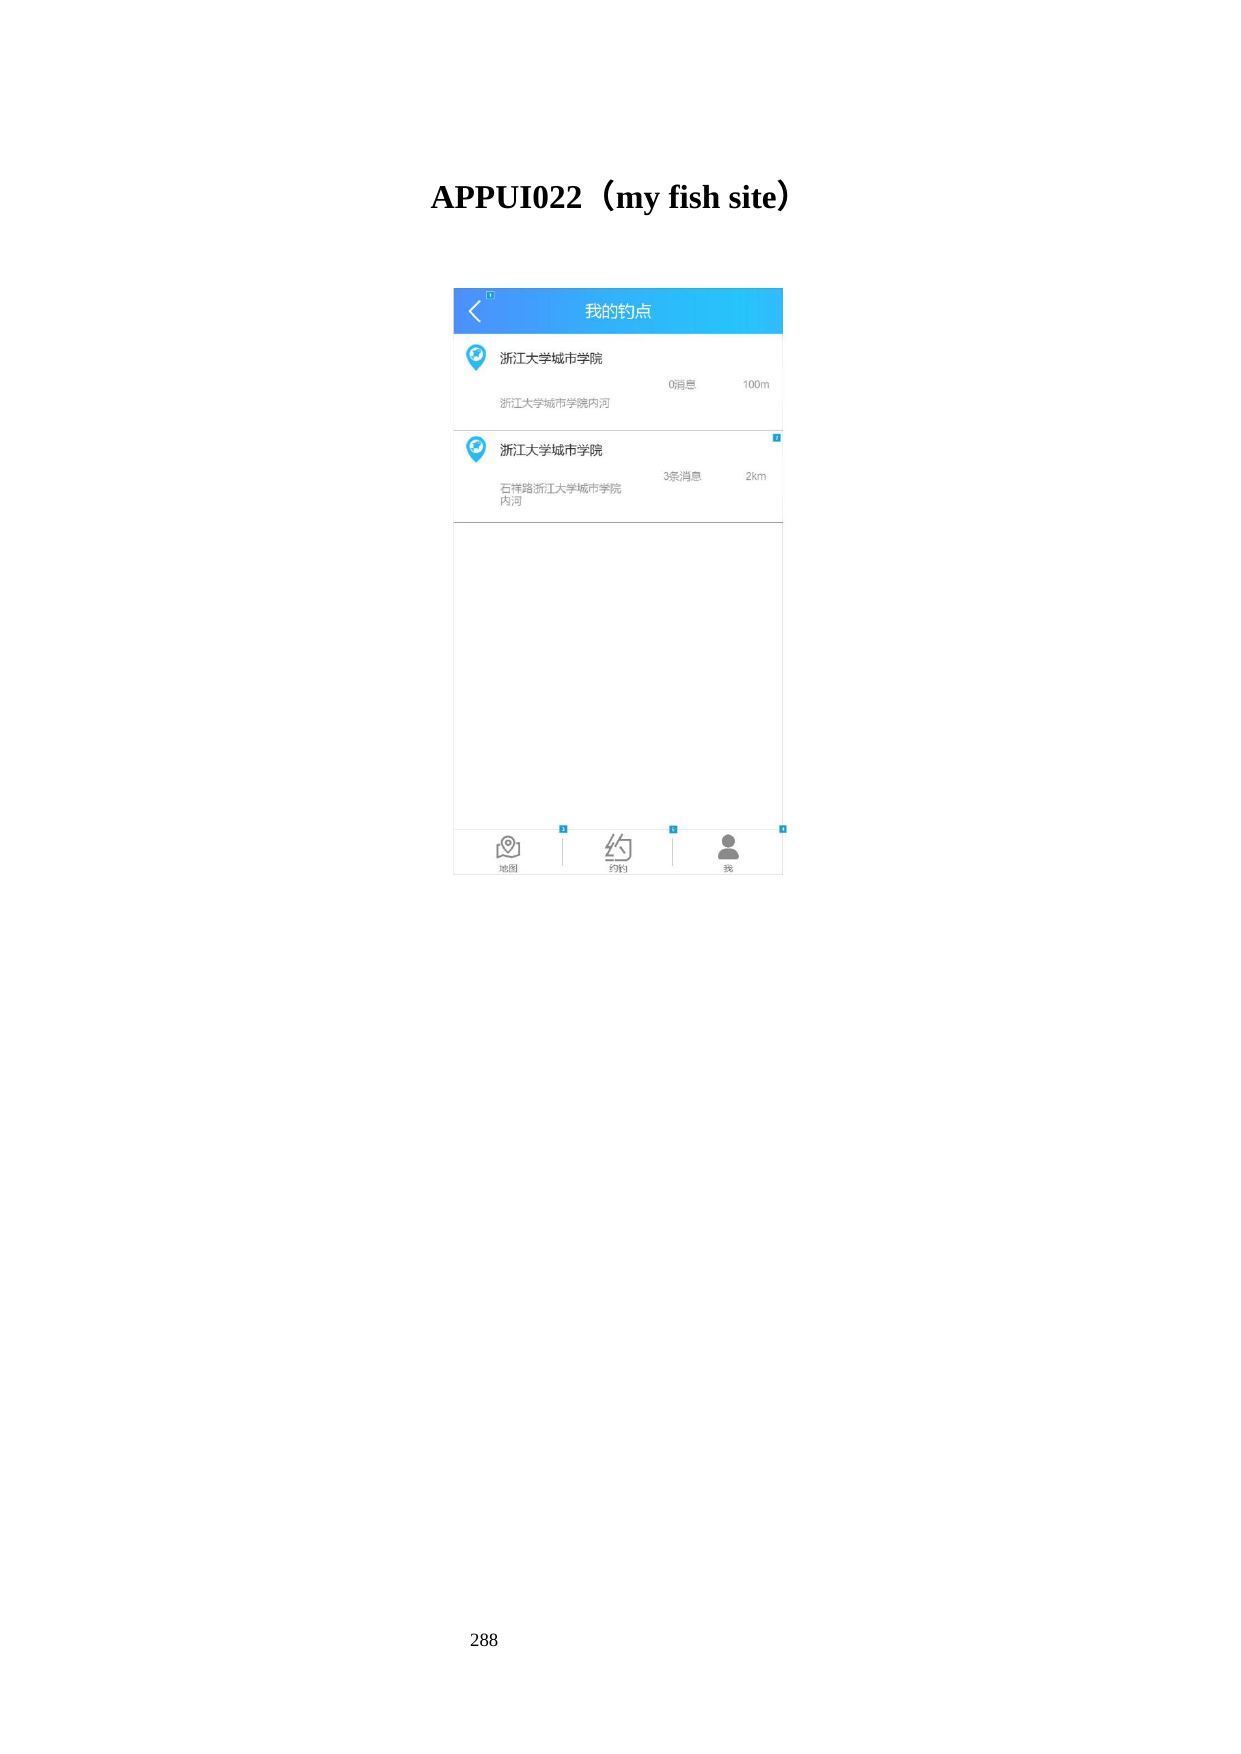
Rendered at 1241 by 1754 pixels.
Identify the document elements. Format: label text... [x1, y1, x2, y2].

subtitle APPUI022（my fish site） [187, 162, 1053, 227]
picture [453, 288, 787, 875]
